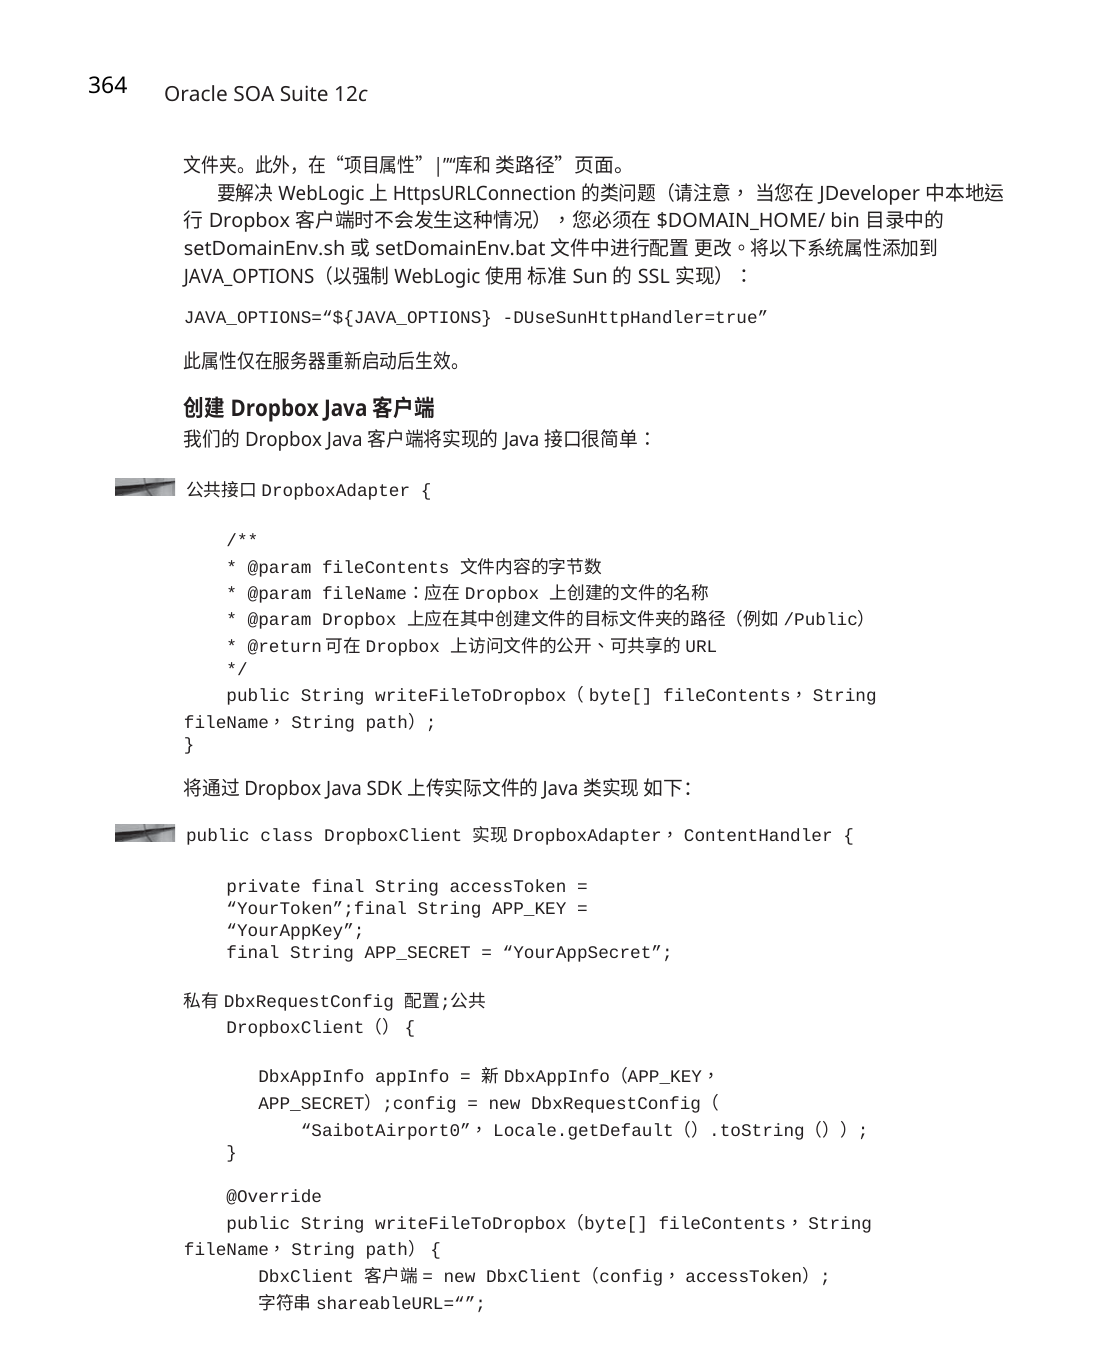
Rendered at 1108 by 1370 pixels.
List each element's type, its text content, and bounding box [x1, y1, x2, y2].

text 公共接口 DropboxAdapter { [115, 477, 1107, 508]
text 文件夹。此外，在“项目属性”|”“库和 类路径”页面。 [184, 149, 1014, 178]
text 我们的 Dropbox Java 客户端将实现的 Java 接口很简单： [184, 426, 1107, 452]
text 要解决 WebLogic 上 HttpsURLConnection 的类问题（请注意， 当您在 JDeveloper 中本地运行 Dropbox 客户端时不会发生这种情况），您必须在 $DOMAIN_HOME/ bin 目录中的 setDomainEnv.sh 或 setDomainEnv.bat 文件中进行配置 更改。将以下系统属性添加到JAVA_OPTIONS（以强制 WebLogic 使用 标准 Sun 的 SSL 实现）： [184, 179, 1017, 289]
picture [115, 478, 176, 496]
text */ [226, 660, 1107, 680]
text @Override [226, 1188, 1107, 1208]
list @param fileName：应在 Dropbox 上创建的文件的名称 [226, 581, 1107, 605]
text DbxAppInfo appInfo = 新 DbxAppInfo（APP_KEY， APP_SECRET）;config = new DbxRequestConfig（ [258, 1064, 866, 1115]
text 此属性仅在服务器重新启动后生效。 [184, 346, 1107, 374]
text } [226, 1143, 1107, 1164]
text /** [226, 532, 1107, 552]
list @param Dropbox 上应在其中创建文件的目标文件夹的路径（例如 /Public） [184, 607, 992, 631]
text private final String accessToken = “YourToken”;final String APP_KEY = “YourAppKey”; [226, 877, 728, 942]
text public String writeFileToDropbox（byte[] fileContents， String fileName， String path） { [184, 1210, 972, 1261]
text “SaibotAirport0”， Locale.getDefault（）.toString（））; [301, 1117, 1107, 1141]
text JAVA_OPTIONS=“${JAVA_OPTIONS} -DUseSunHttpHandler=true” [184, 309, 1107, 329]
picture [115, 824, 176, 842]
text 私有 DbxRequestConfig 配置;公共 DropboxClient（） { [184, 988, 536, 1039]
text public String writeFileToDropbox（ byte[] fileContents， String fileName， String path）; [184, 682, 983, 733]
list @return可在 Dropbox 上访问文件的公开、可共享的 URL [184, 633, 960, 658]
text public class DropboxClient 实现 DropboxAdapter， ContentHandler { [115, 822, 1107, 854]
subtitle 创建 Dropbox Java 客户端 [184, 392, 1107, 423]
text 将通过 Dropbox Java SDK 上传实际文件的 Java 类实现 如下： [184, 773, 901, 801]
text } [184, 736, 1107, 756]
text DbxClient 客户端 = new DbxClient（config， accessToken）;字符串 shareableURL=“”; [258, 1263, 834, 1314]
list @param fileContents 文件内容的字节数 [226, 554, 1107, 578]
text final String APP_SECRET = “YourAppSecret”; [226, 944, 1107, 964]
